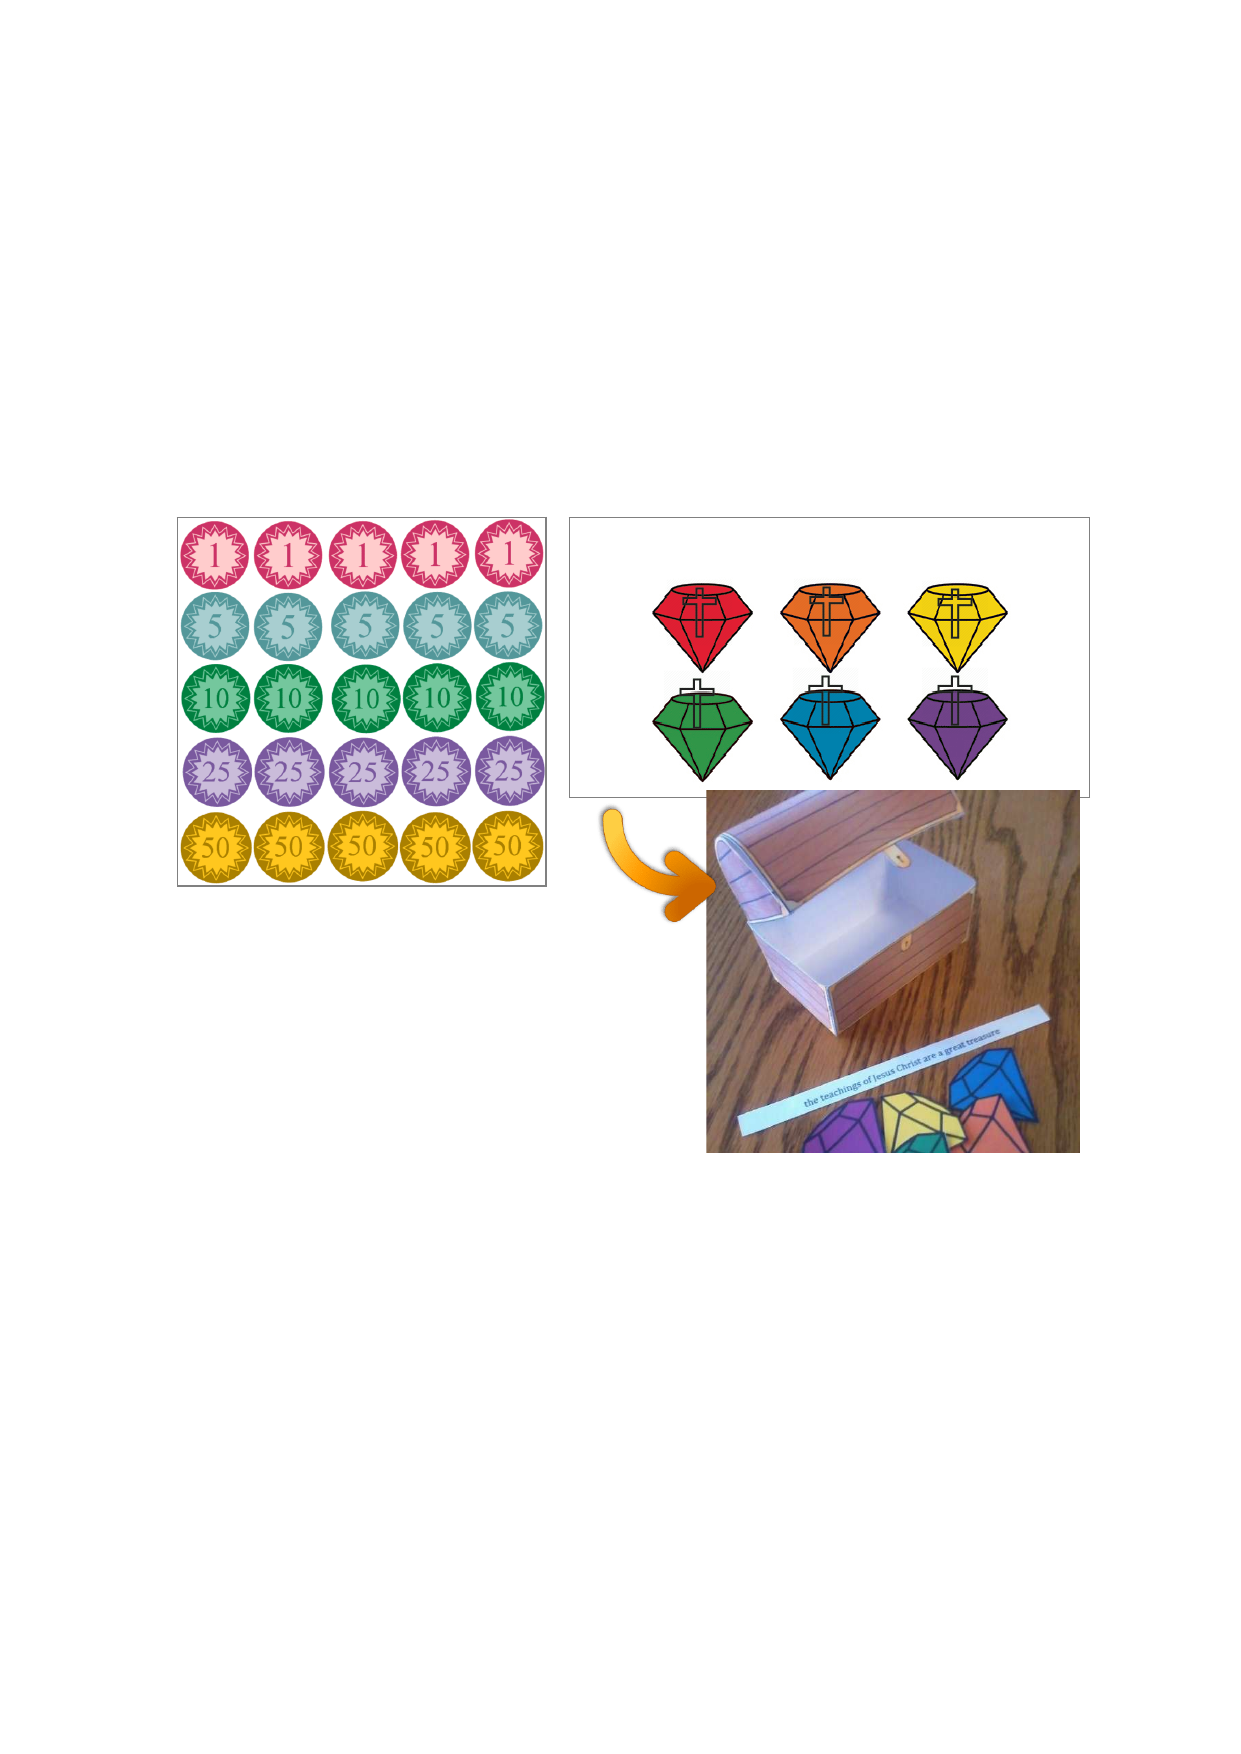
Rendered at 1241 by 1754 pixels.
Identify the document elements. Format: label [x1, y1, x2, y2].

picture [570, 518, 1089, 1153]
picture [178, 518, 545, 885]
